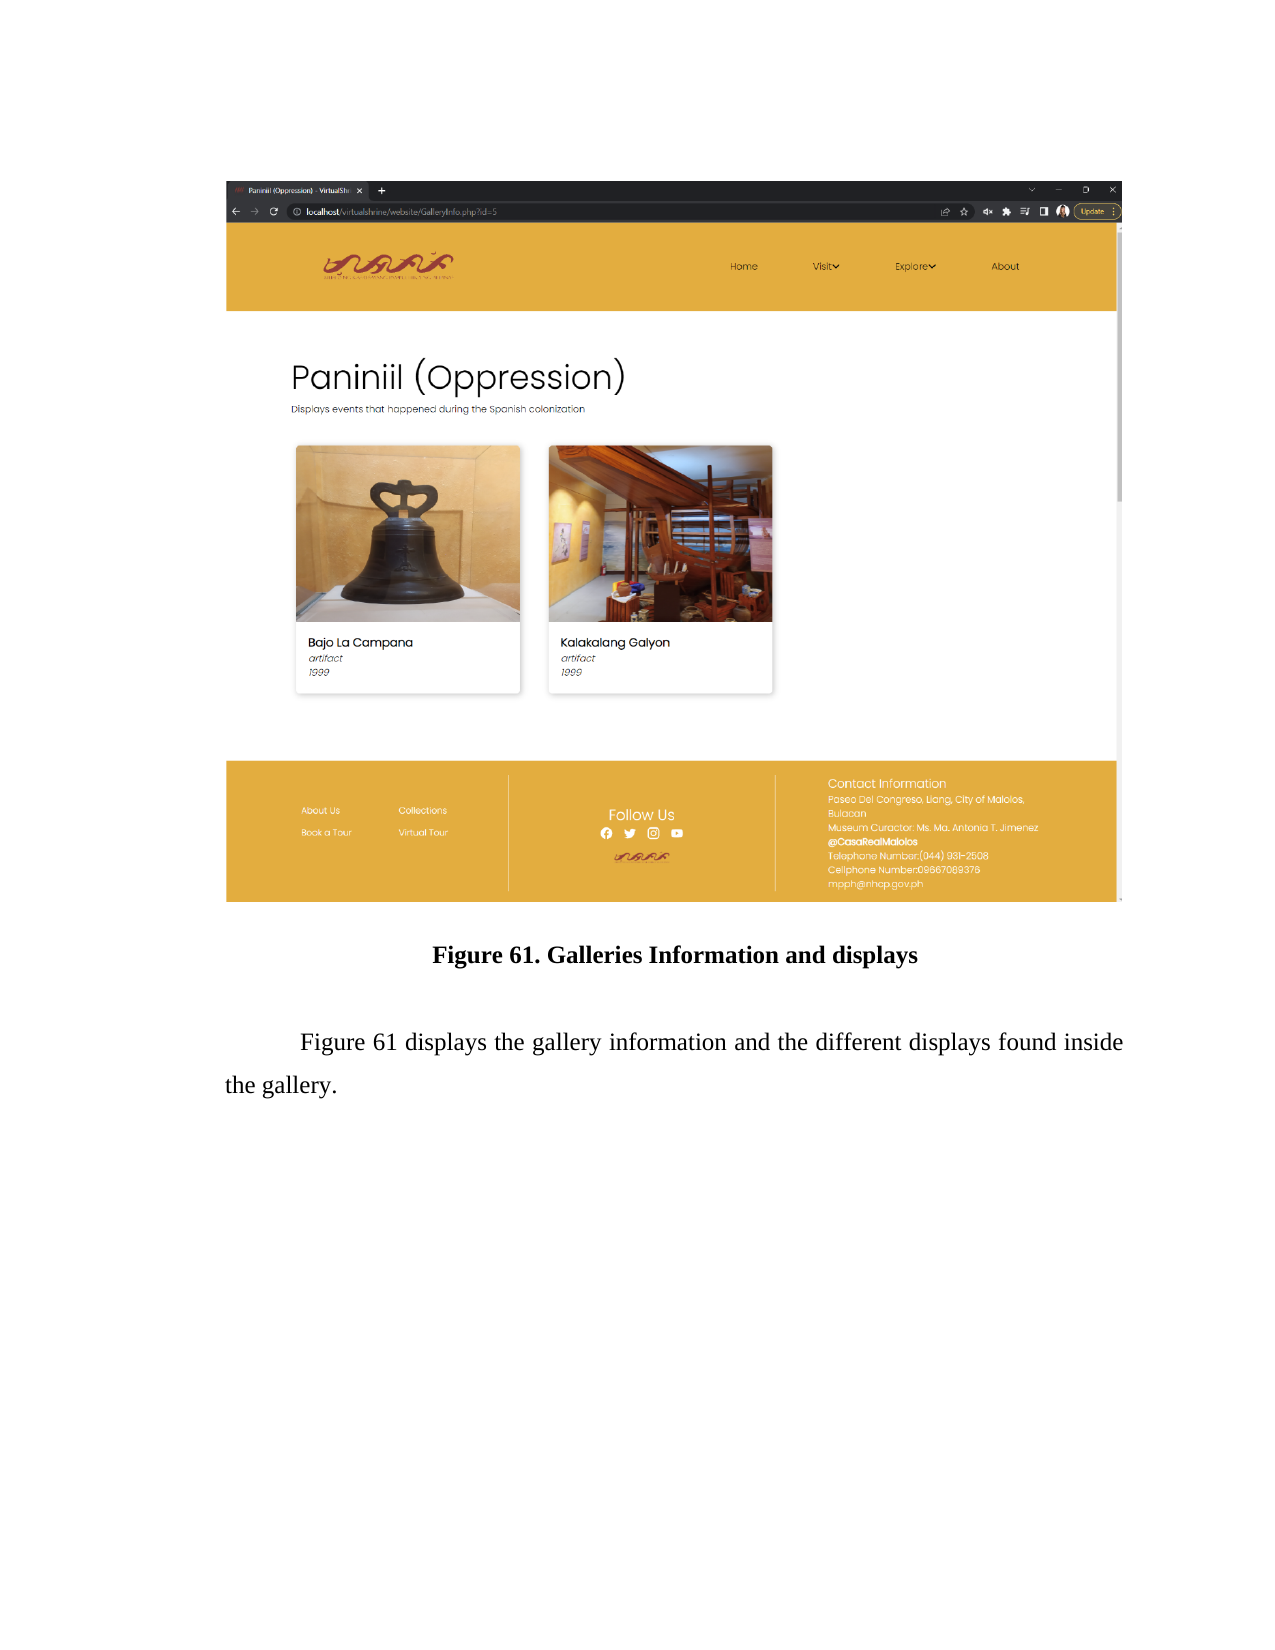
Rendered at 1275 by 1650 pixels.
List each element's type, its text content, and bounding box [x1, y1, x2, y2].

text Figure 61 displays the gallery information and the different displays found inside the gallery. [225, 1027, 1125, 1099]
picture [225, 181, 1122, 899]
